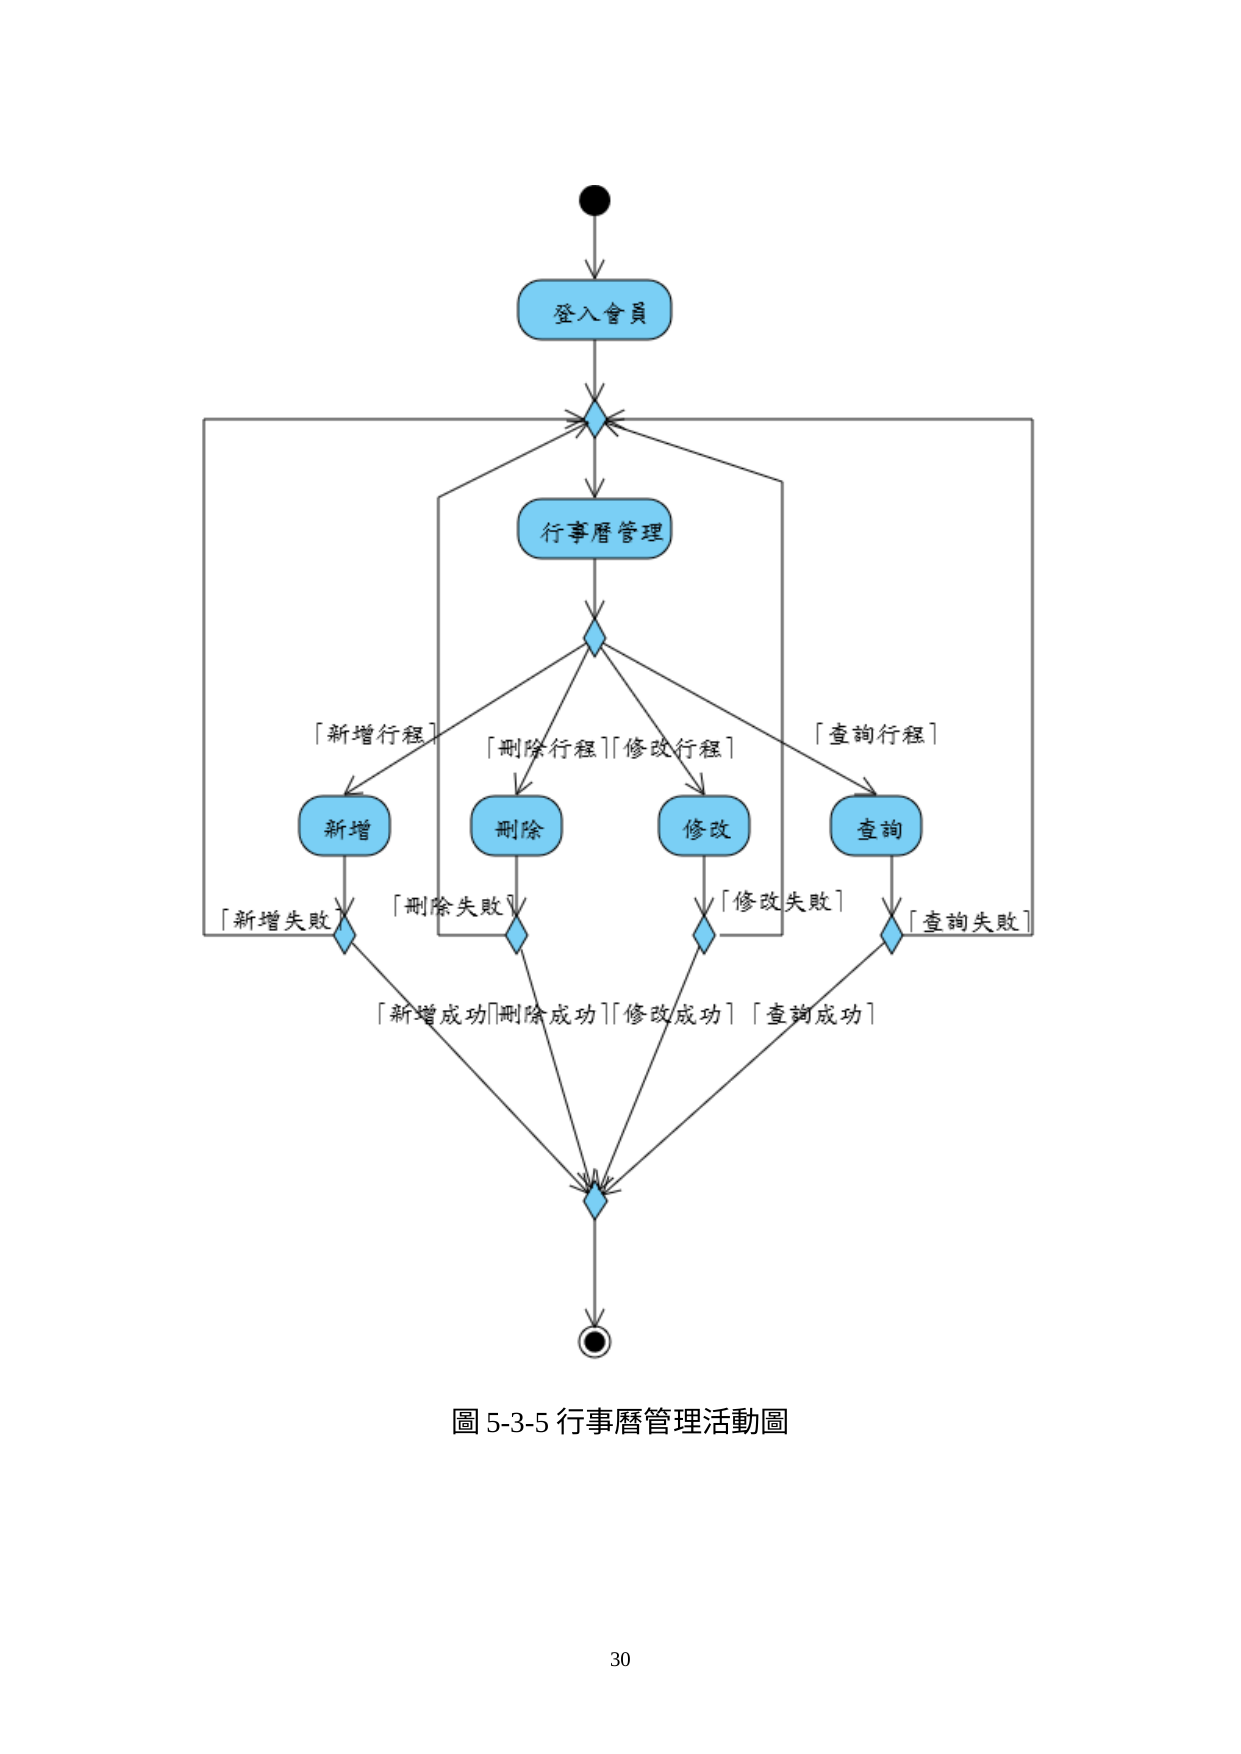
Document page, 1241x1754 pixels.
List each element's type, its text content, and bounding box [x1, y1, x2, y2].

picture [201, 185, 1039, 1364]
text 圖5-3-5 行事曆管理活動圖 [118, 1385, 1122, 1444]
